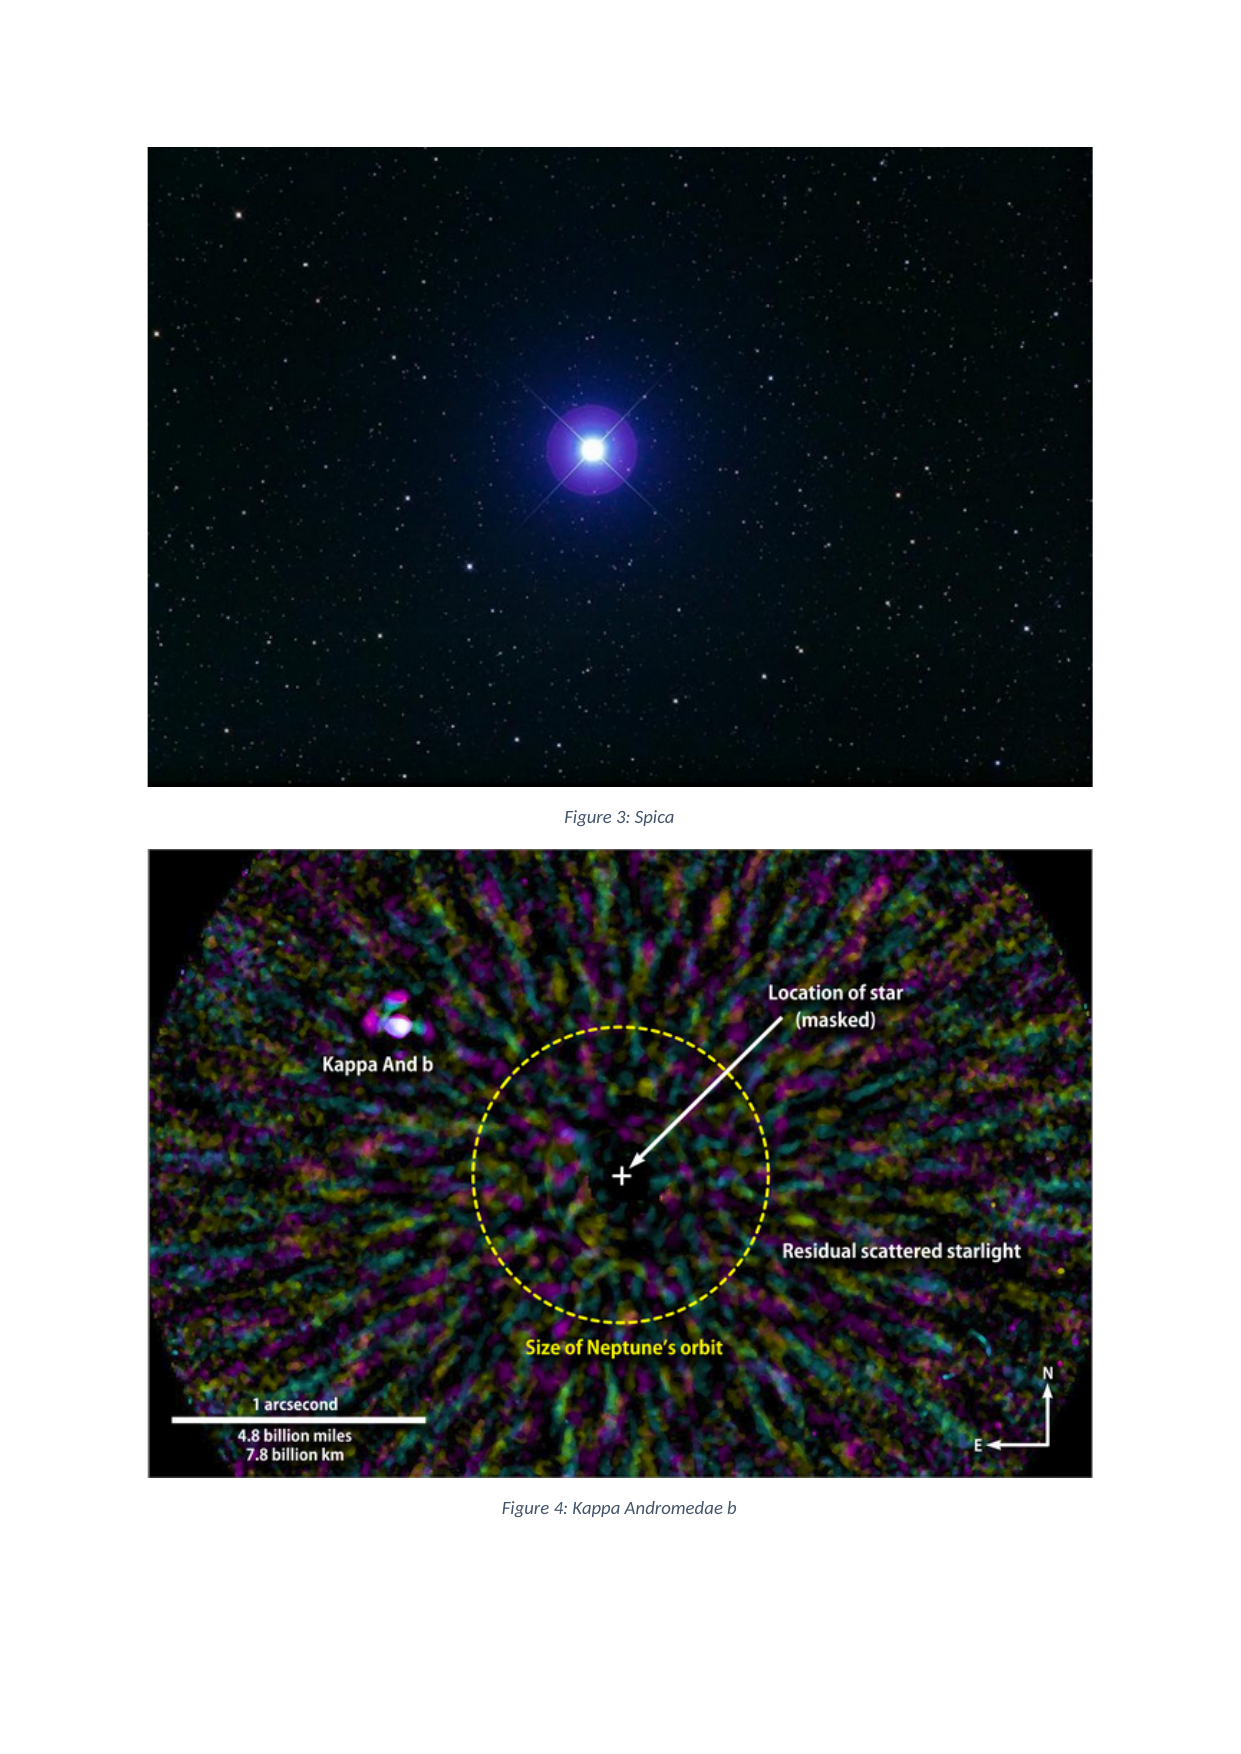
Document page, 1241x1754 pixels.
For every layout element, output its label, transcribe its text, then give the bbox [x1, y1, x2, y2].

picture [147, 849, 1093, 1478]
picture [147, 147, 1093, 787]
